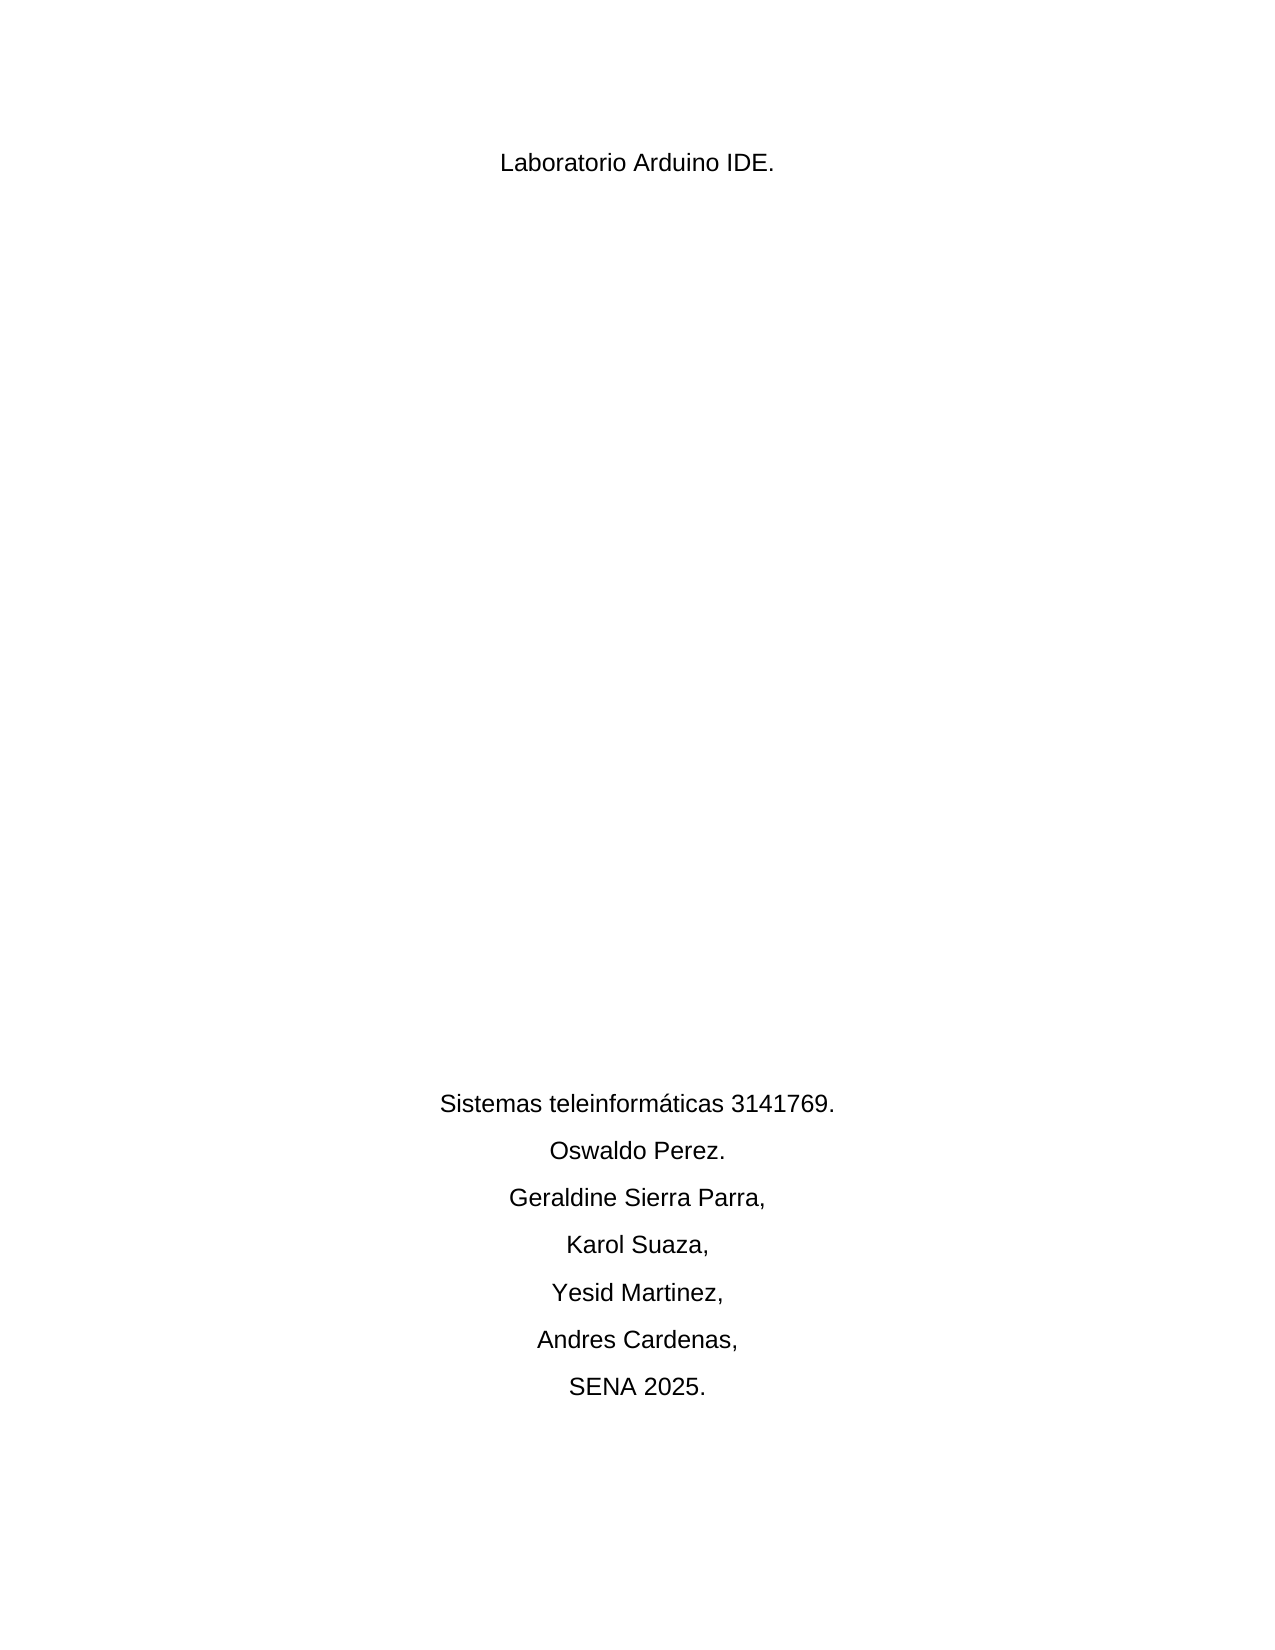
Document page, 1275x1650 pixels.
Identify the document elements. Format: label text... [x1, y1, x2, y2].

text SENA 2025. [177, 1372, 1098, 1401]
text Geraldine Sierra Parra, [177, 1183, 1098, 1212]
text Sistemas teleinformáticas 3141769. [177, 1089, 1098, 1118]
text Karol Suaza, [177, 1231, 1098, 1259]
text Yesid Martinez, [177, 1278, 1098, 1306]
text Oswaldo Perez. [177, 1136, 1098, 1165]
text Laboratorio Arduino IDE. [177, 148, 1098, 176]
text Andres Cardenas, [177, 1325, 1098, 1353]
